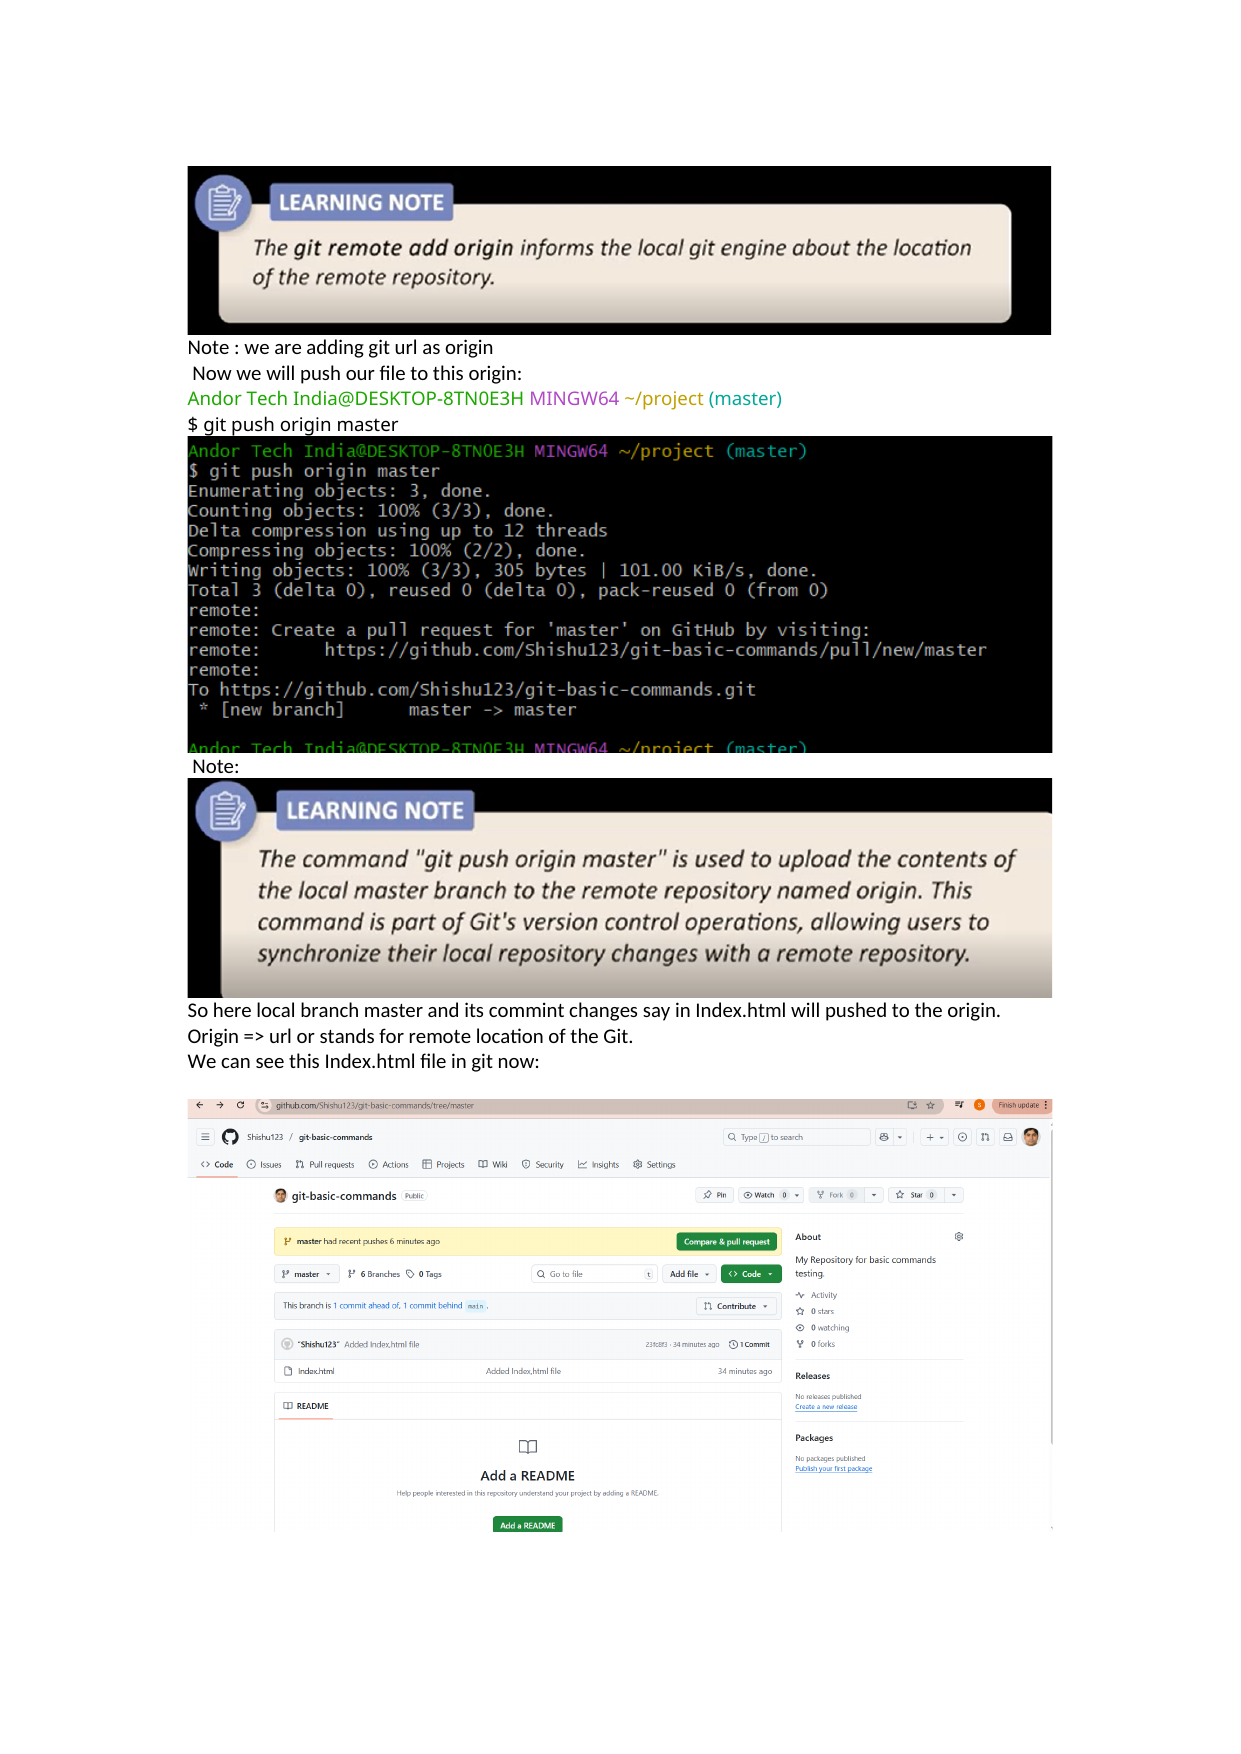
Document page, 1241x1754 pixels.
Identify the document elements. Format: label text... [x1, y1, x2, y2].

picture [187, 778, 1053, 998]
list Note : we are adding git url as origin [187, 334, 1053, 360]
list We can see this Index.html file in git now: [187, 1048, 1053, 1074]
list $ git push origin master [187, 411, 1053, 436]
text Andor Tech India@DESKTOP-8TN0E3H MINGW64 ~/project (master) [187, 385, 1053, 411]
list So here local branch master and its commint changes say in Index.html will pushed to the origin. [187, 998, 1053, 1023]
picture [187, 1099, 1053, 1532]
list Now we will push our file to this origin: [187, 360, 1053, 385]
picture [187, 436, 1053, 753]
list Note: [187, 753, 1053, 778]
picture [187, 166, 1052, 335]
list Origin => url or stands for remote location of the Git. [187, 1023, 1053, 1048]
